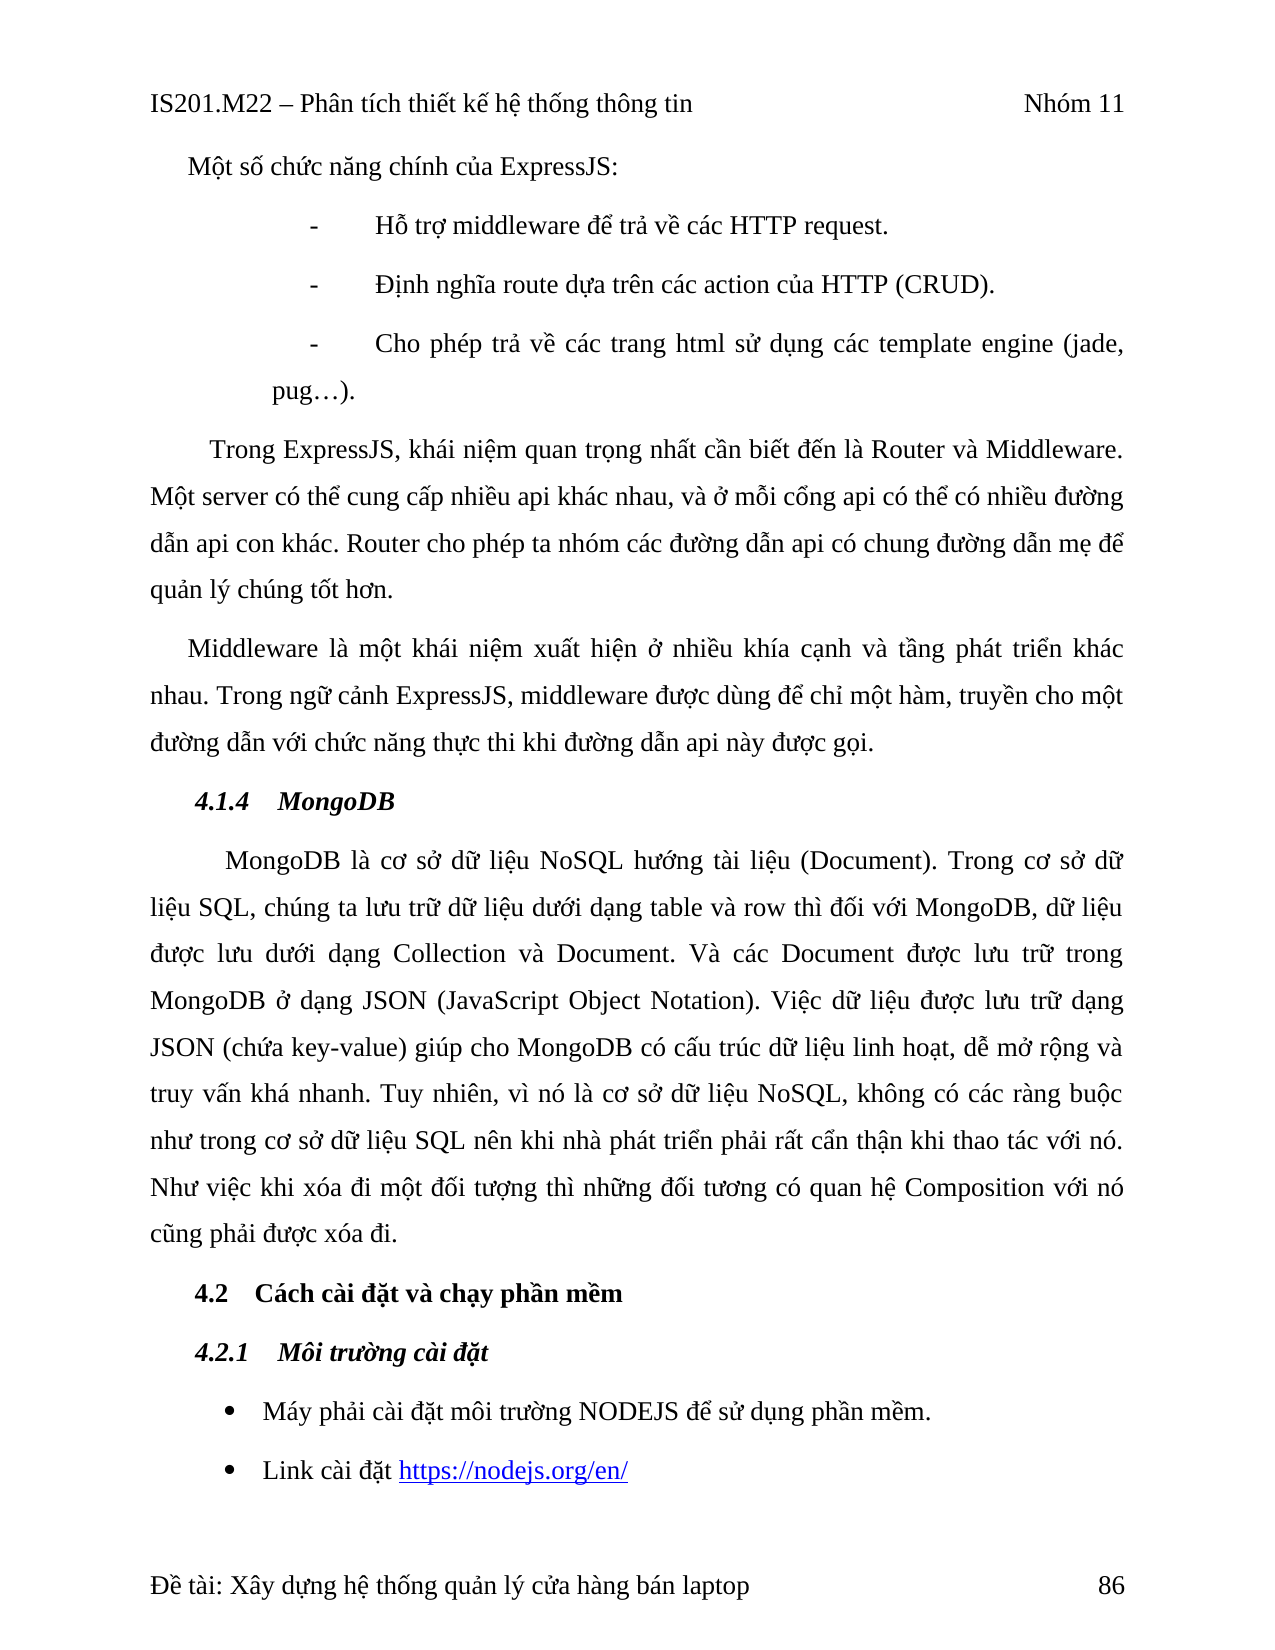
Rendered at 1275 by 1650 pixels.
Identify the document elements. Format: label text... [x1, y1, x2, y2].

text Cho phép trả về các trang html sử dụng các template engine (jade, pug…). [272, 327, 1125, 405]
list Link cài đặt https://nodejs.org/en/ [225, 1454, 1125, 1486]
text Trong ExpressJS, khái niệm quan trọng nhất cần biết đến là Router và Middleware. Một server có thể cung cấp nhiều api khác nhau, và ở mỗi cổng api có thể có nhiều đường dẫn api con khác. Router cho phép ta nhóm các đường dẫn api có chung đường dẫn mẹ để quản lý chúng tốt hơn. [150, 433, 1125, 604]
list Máy phải cài đặt môi trường NODEJS để sử dụng phần mềm. [225, 1395, 1125, 1426]
subtitle MongoDB [195, 785, 1125, 816]
text Hỗ trợ middleware để trả về các HTTP request. [272, 209, 1125, 240]
text Một số chức năng chính của ExpressJS: [150, 150, 1125, 181]
text Middleware là một khái niệm xuất hiện ở nhiều khía cạnh và tầng phát triển khác nhau. Trong ngữ cảnh ExpressJS, middleware được dùng để chỉ một hàm, truyền cho một đường dẫn với chức năng thực thi khi đường dẫn api này được gọi. [150, 632, 1125, 757]
text Định nghĩa route dựa trên các action của HTTP (CRUD). [272, 268, 1125, 299]
subtitle Cách cài đặt và chạy phần mềm [194, 1277, 1125, 1308]
text MongoDB là cơ sở dữ liệu NoSQL hướng tài liệu (Document). Trong cơ sở dữ liệu SQL, chúng ta lưu trữ dữ liệu dưới dạng table và row thì đối với MongoDB, dữ liệu được lưu dưới dạng Collection và Document. Và các Document được lưu trữ trong MongoDB ở dạng JSON (JavaScript Object Notation). Việc dữ liệu được lưu trữ dạng JSON (chứa key-value) giúp cho MongoDB có cấu trúc dữ liệu linh hoạt, dễ mở rộng và truy vấn khá nhanh. Tuy nhiên, vì nó là cơ sở dữ liệu NoSQL, không có các ràng buộc như trong cơ sở dữ liệu SQL nên khi nhà phát triển phải rất cẩn thận khi thao tác với nó. Như việc khi xóa đi một đối tượng thì những đối tương có quan hệ Composition với nó cũng phải được xóa đi. [150, 844, 1125, 1249]
subtitle Môi trường cài đặt [195, 1336, 1125, 1367]
